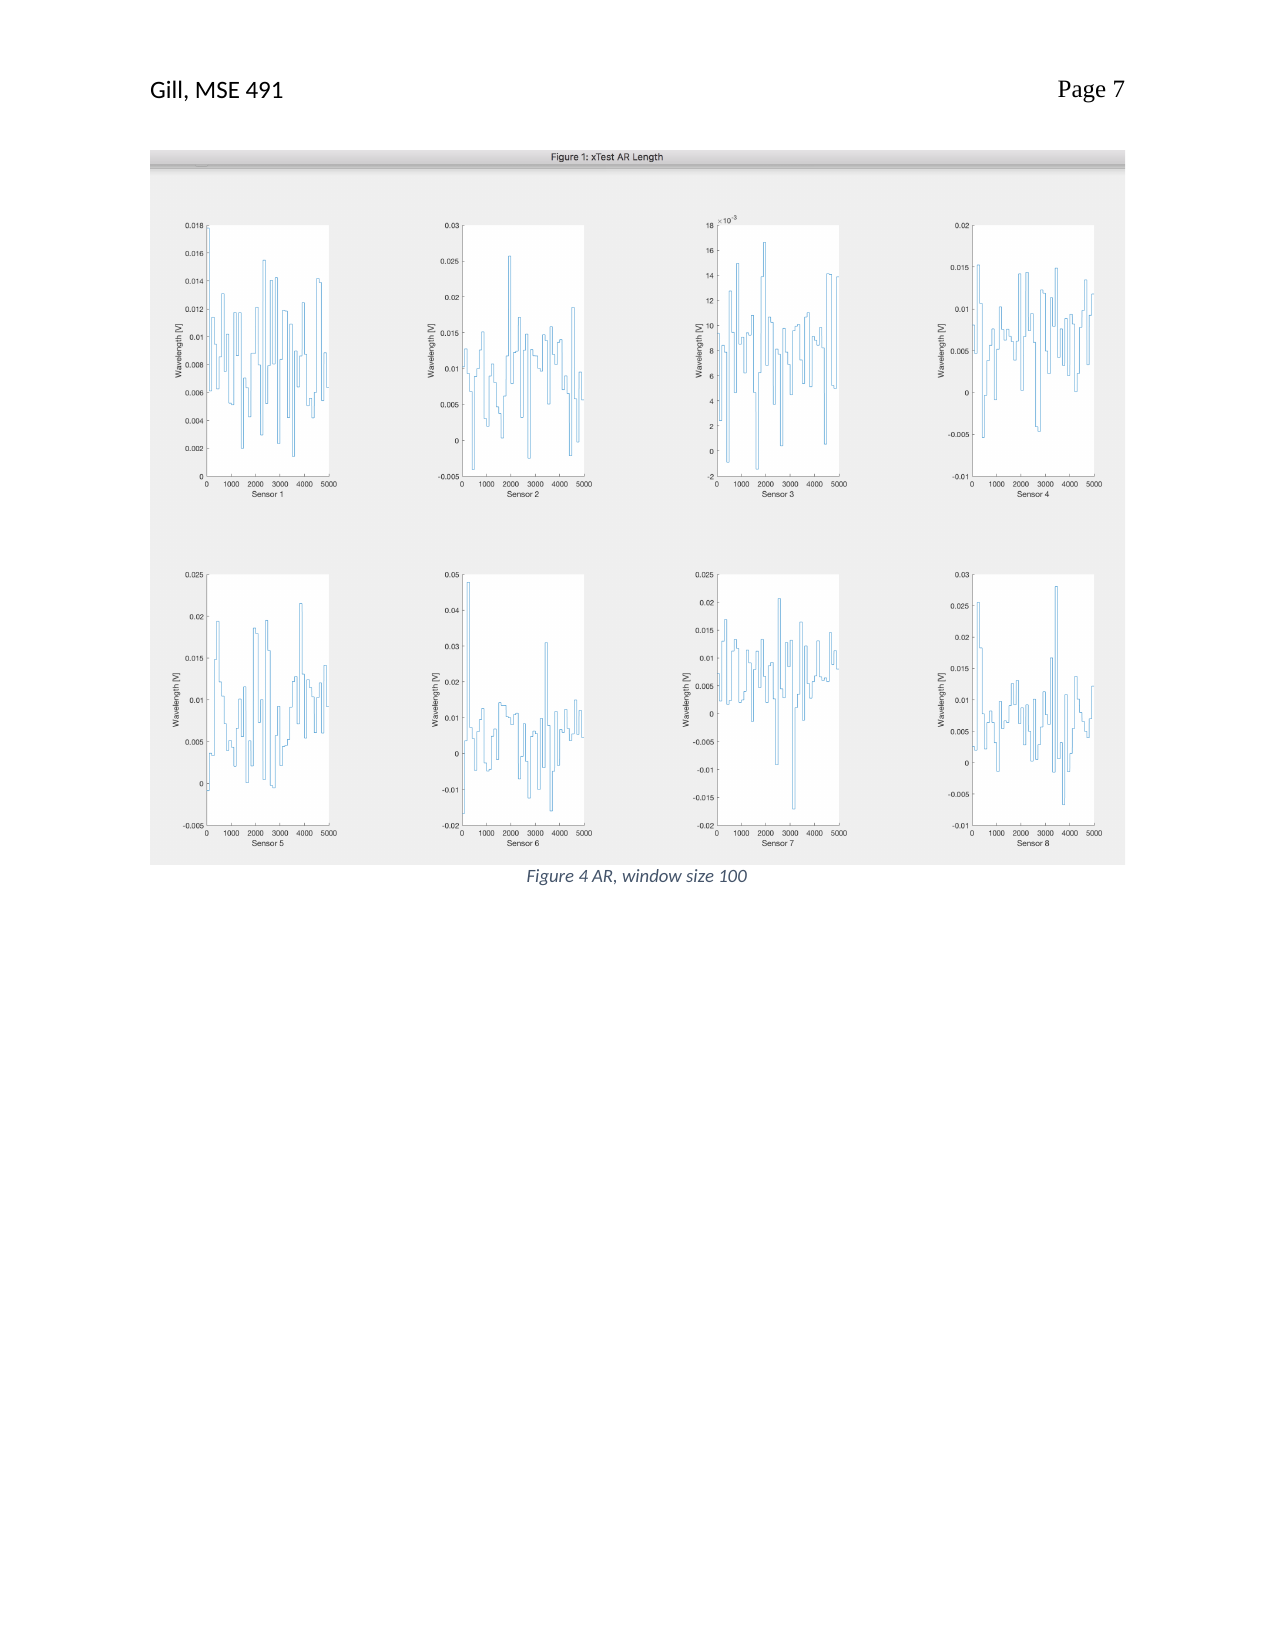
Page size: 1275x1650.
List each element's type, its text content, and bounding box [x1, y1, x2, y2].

text Figure 4 AR, window size 100 [150, 865, 1125, 887]
picture [150, 150, 1125, 865]
